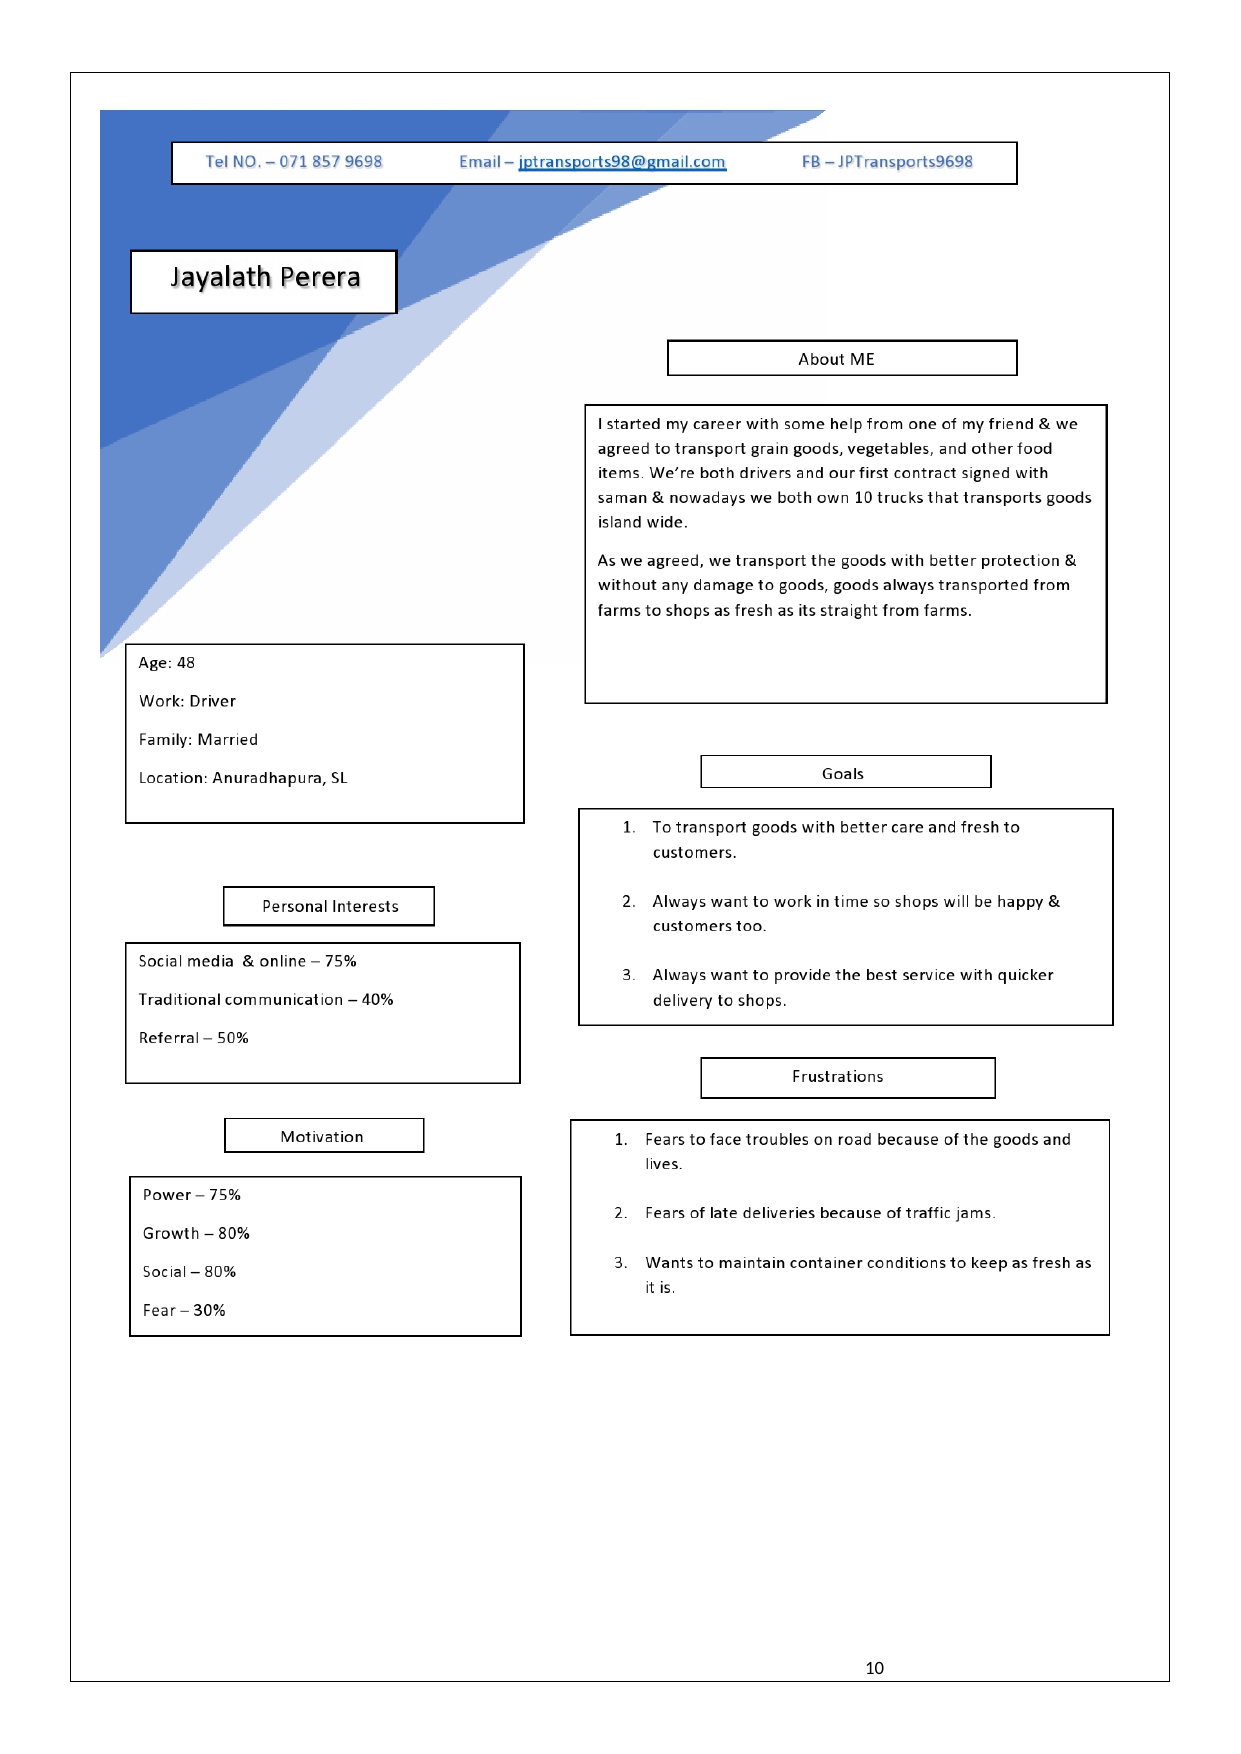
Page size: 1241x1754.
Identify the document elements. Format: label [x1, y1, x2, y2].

picture [100, 97, 1141, 1446]
